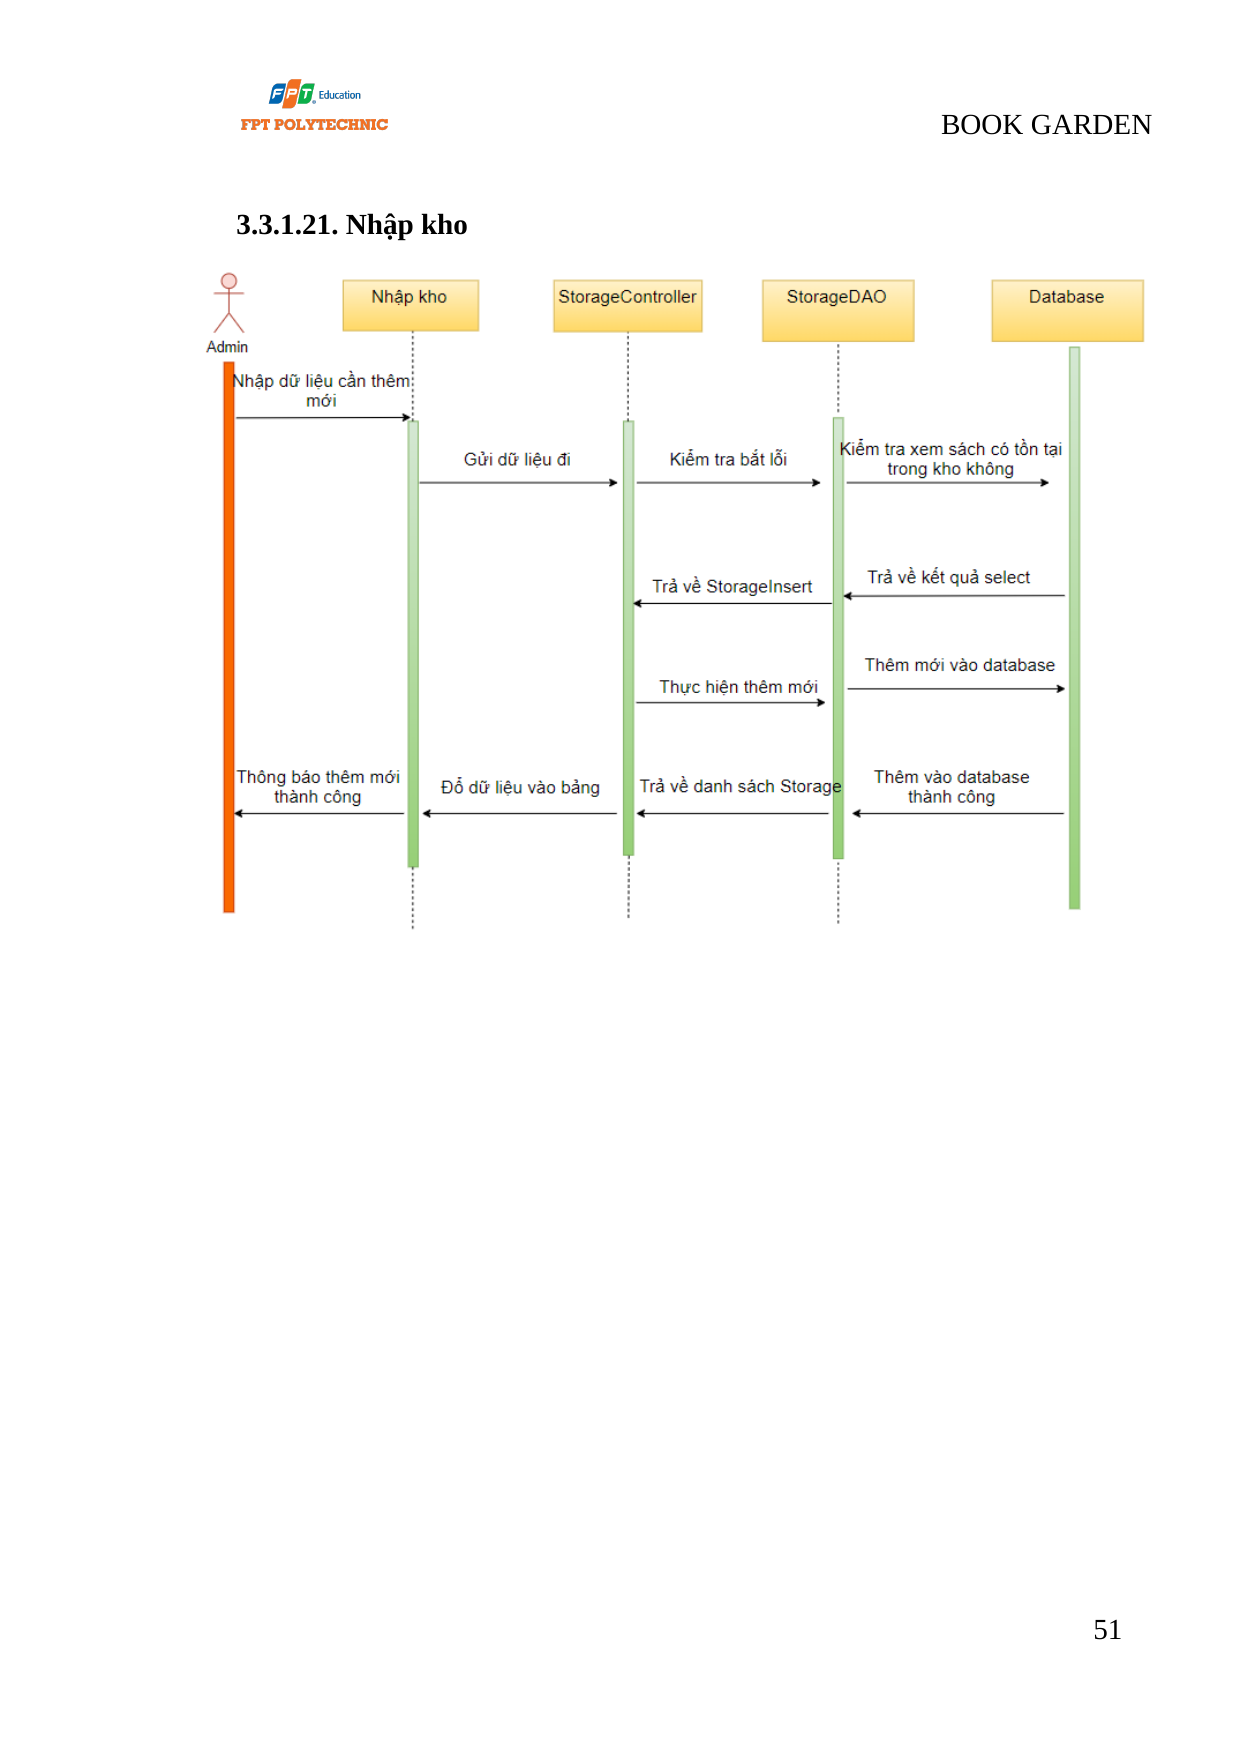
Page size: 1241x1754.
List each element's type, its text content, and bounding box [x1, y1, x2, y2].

picture [157, 245, 1187, 1014]
subtitle Nhập kho [236, 207, 1122, 240]
picture [236, 75, 393, 135]
